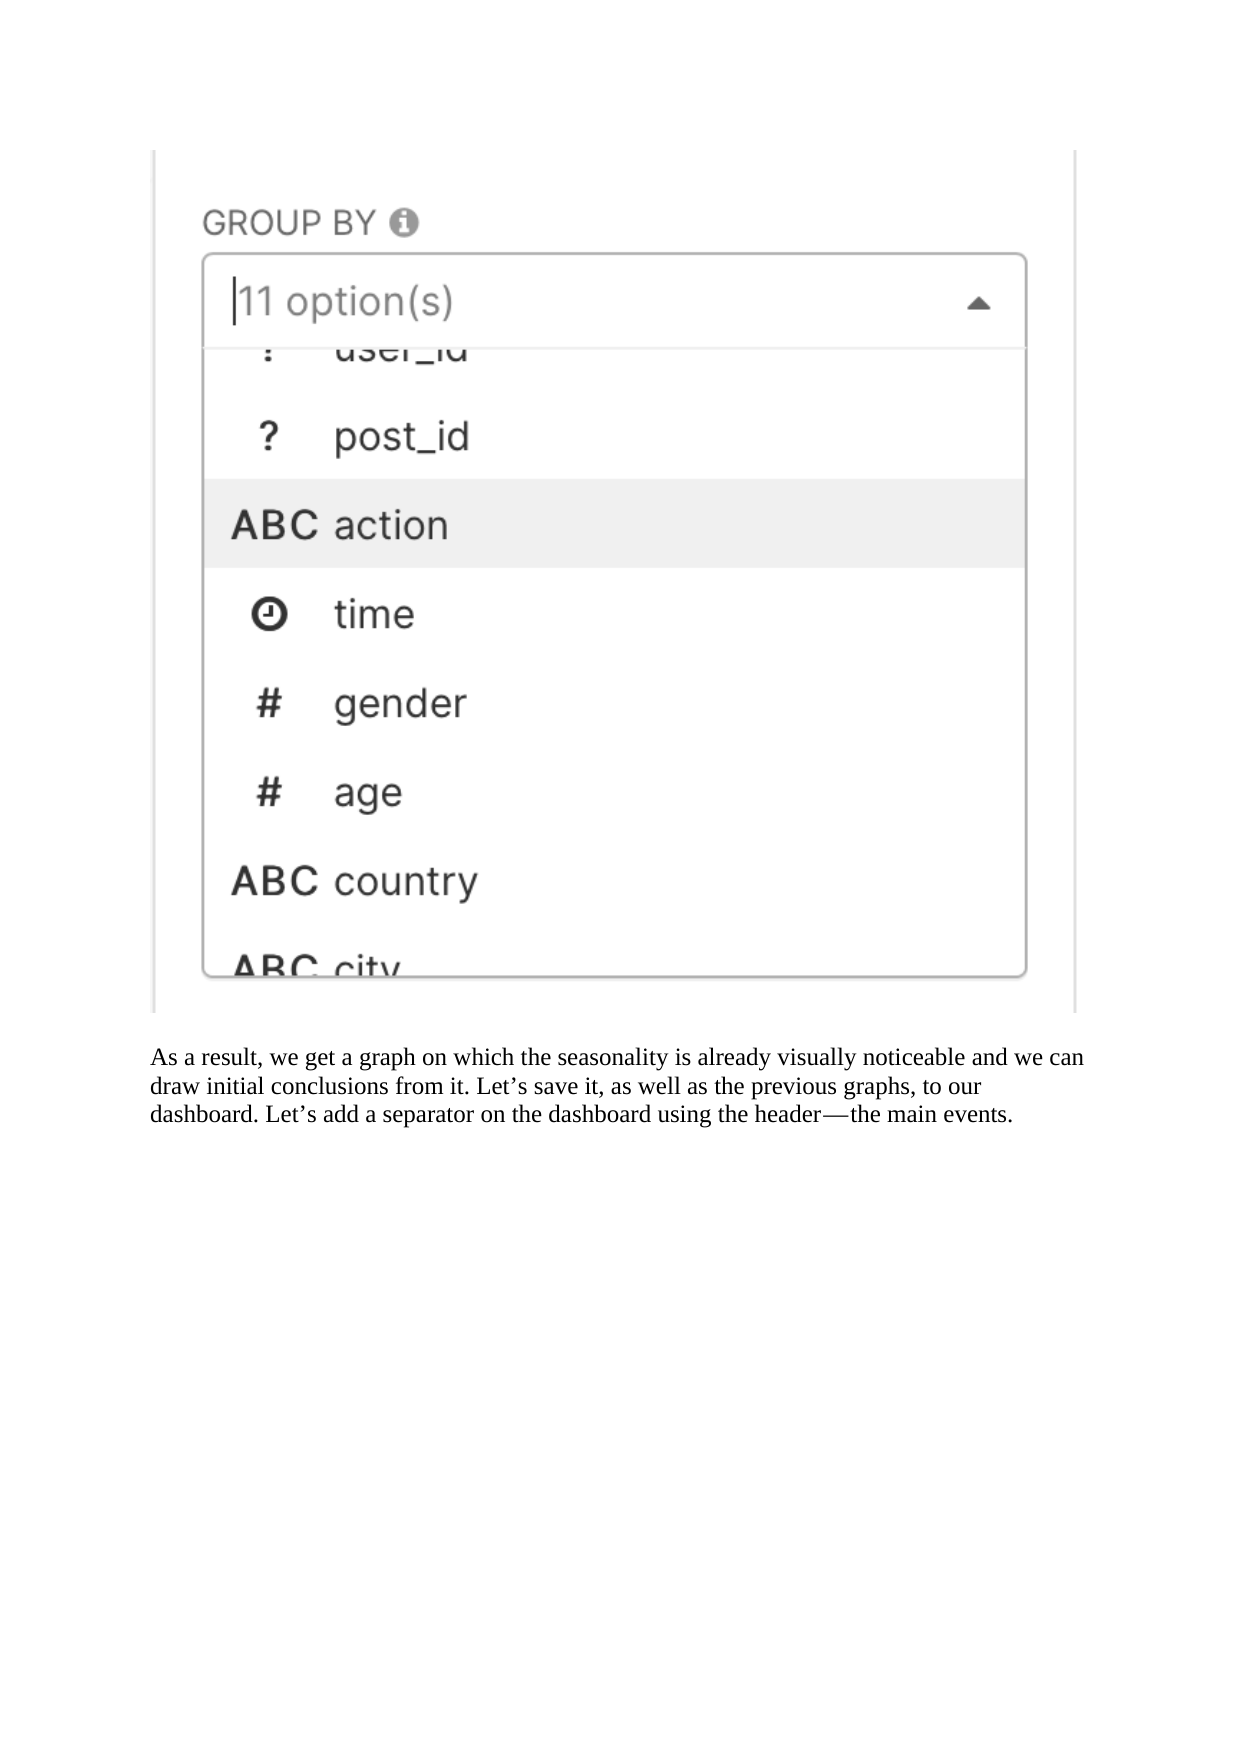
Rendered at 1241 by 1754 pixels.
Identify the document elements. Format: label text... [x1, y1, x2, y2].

text As a result, we get a graph on which the seasonality is already visually noticeable and we can draw initial conclusions from it. Let’s save it, as well as the previous graphs, to our dashboard. Let’s add a separator on the dashboard using the header — the main events. [150, 1042, 1090, 1128]
picture [150, 150, 1091, 1013]
